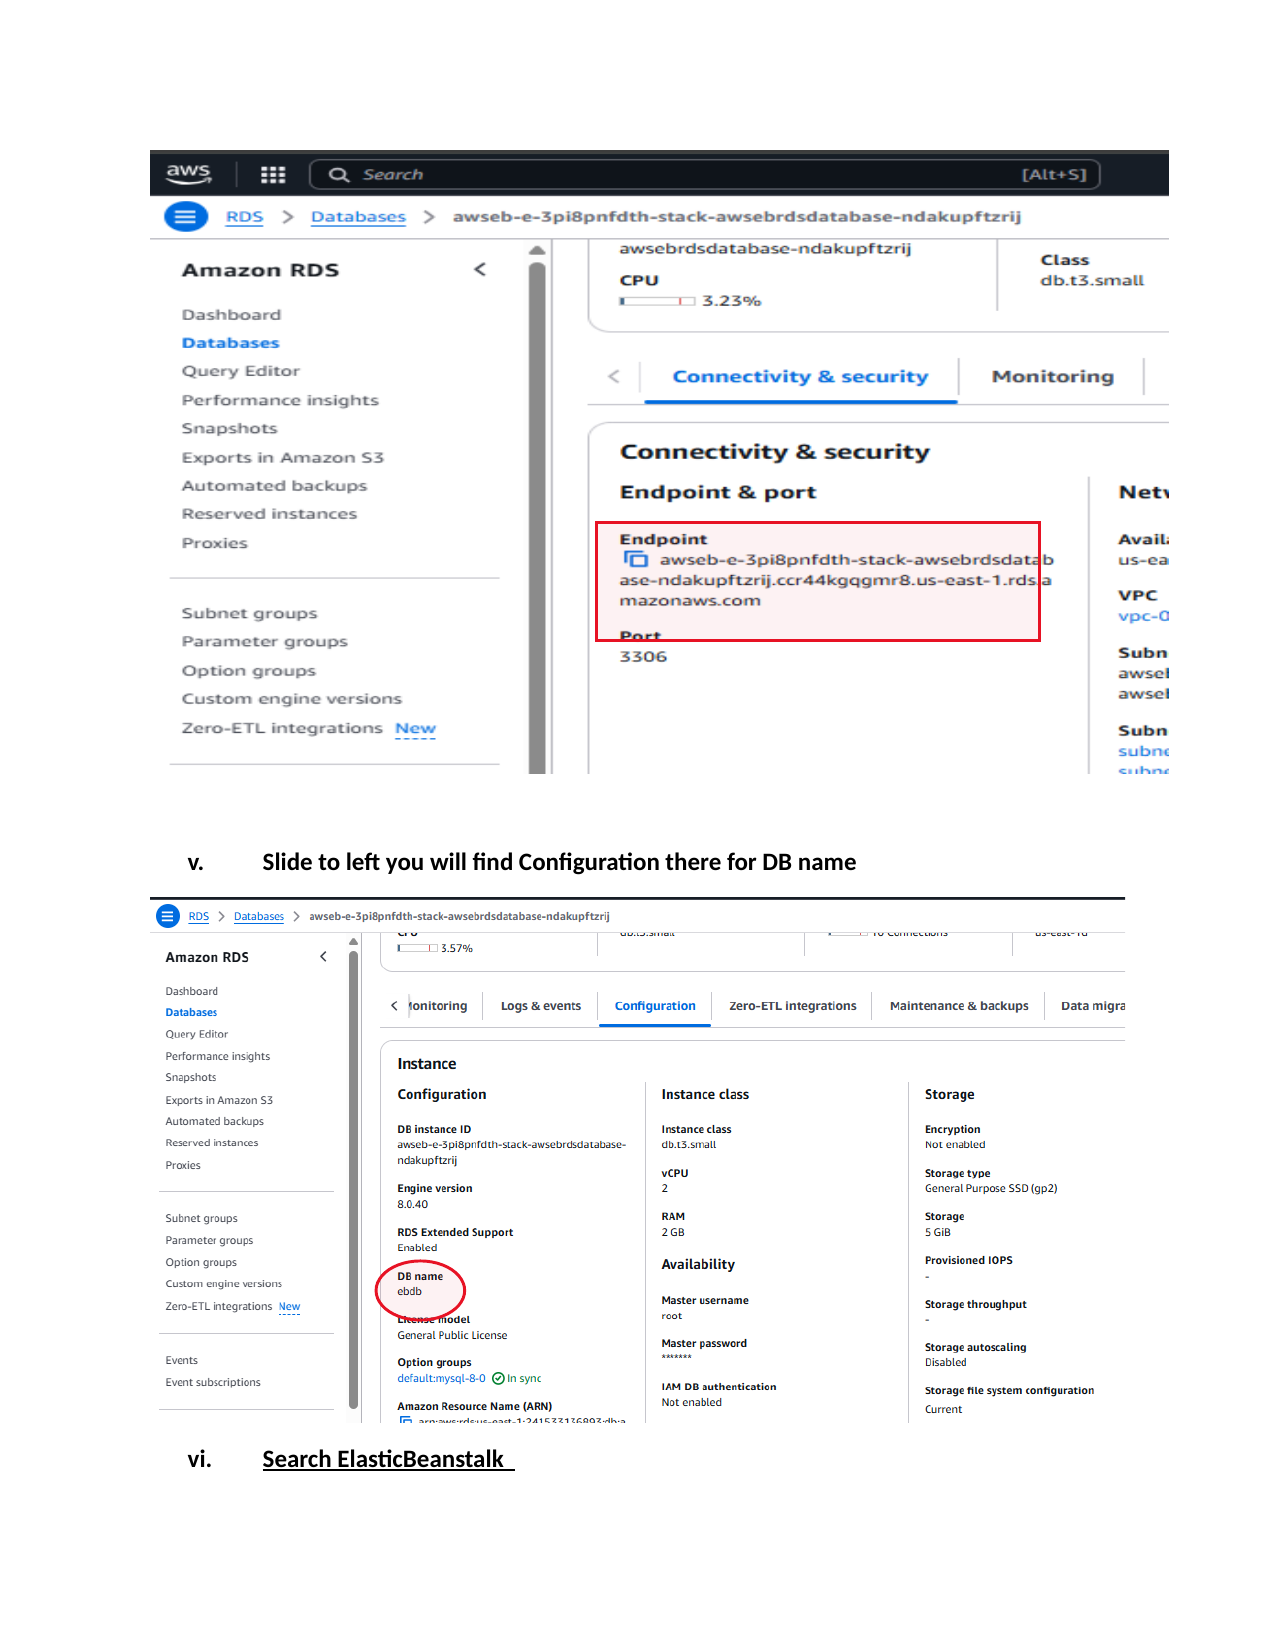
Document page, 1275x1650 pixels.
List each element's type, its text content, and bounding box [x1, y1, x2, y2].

list Slide to left you will find Configuration there for DB name [187, 846, 1125, 877]
list Search ElasticBeanstalk [187, 1443, 1125, 1474]
picture [150, 897, 1125, 1423]
picture [150, 150, 1169, 774]
